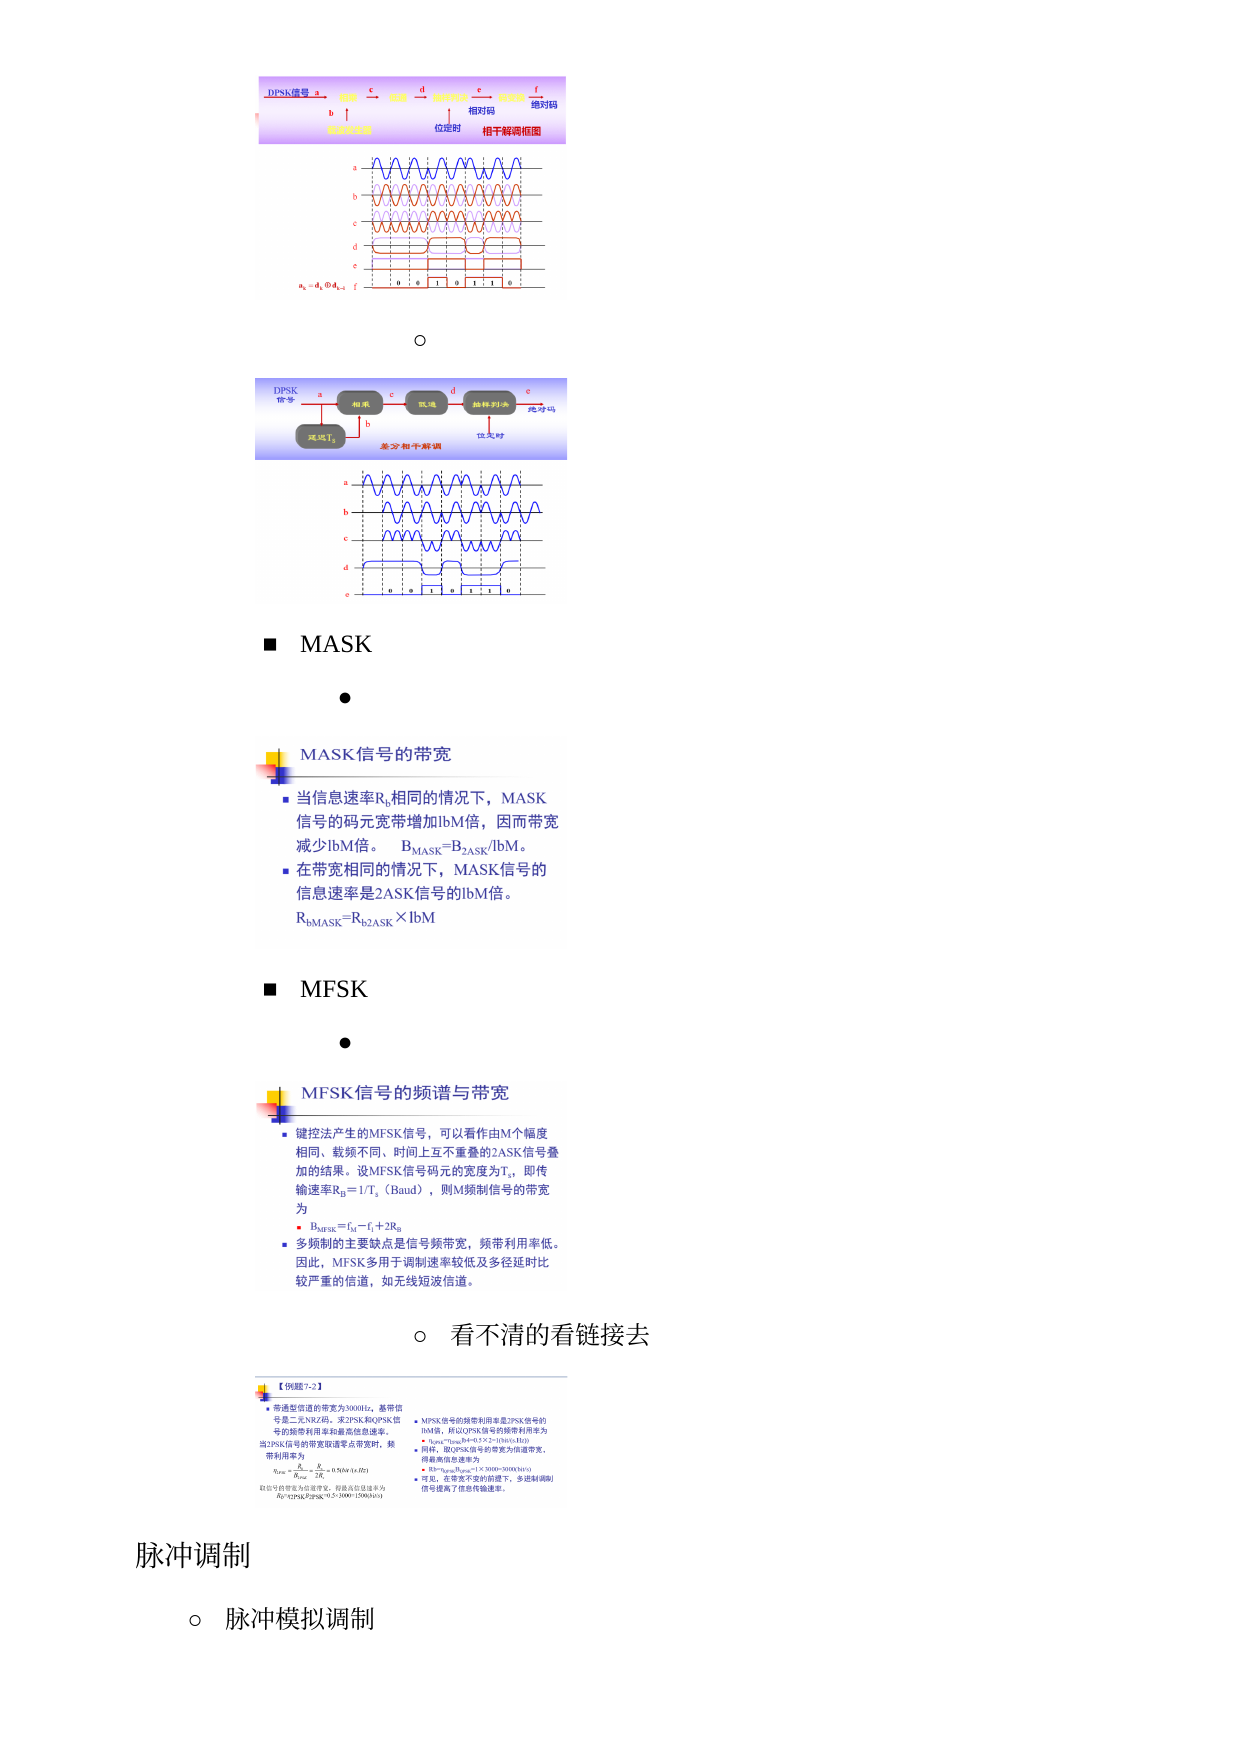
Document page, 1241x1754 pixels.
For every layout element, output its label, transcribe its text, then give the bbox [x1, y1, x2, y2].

list MFSK [262, 974, 1165, 1002]
list 看不清的看链接去 [412, 1316, 1165, 1352]
picture [255, 1081, 568, 1291]
list MASK [262, 629, 1165, 657]
text 脉冲调制 [135, 1533, 1165, 1575]
picture [255, 1376, 568, 1508]
picture [255, 736, 568, 949]
picture [255, 378, 568, 604]
list 脉冲模拟调制 [187, 1600, 1165, 1636]
picture [255, 75, 568, 300]
